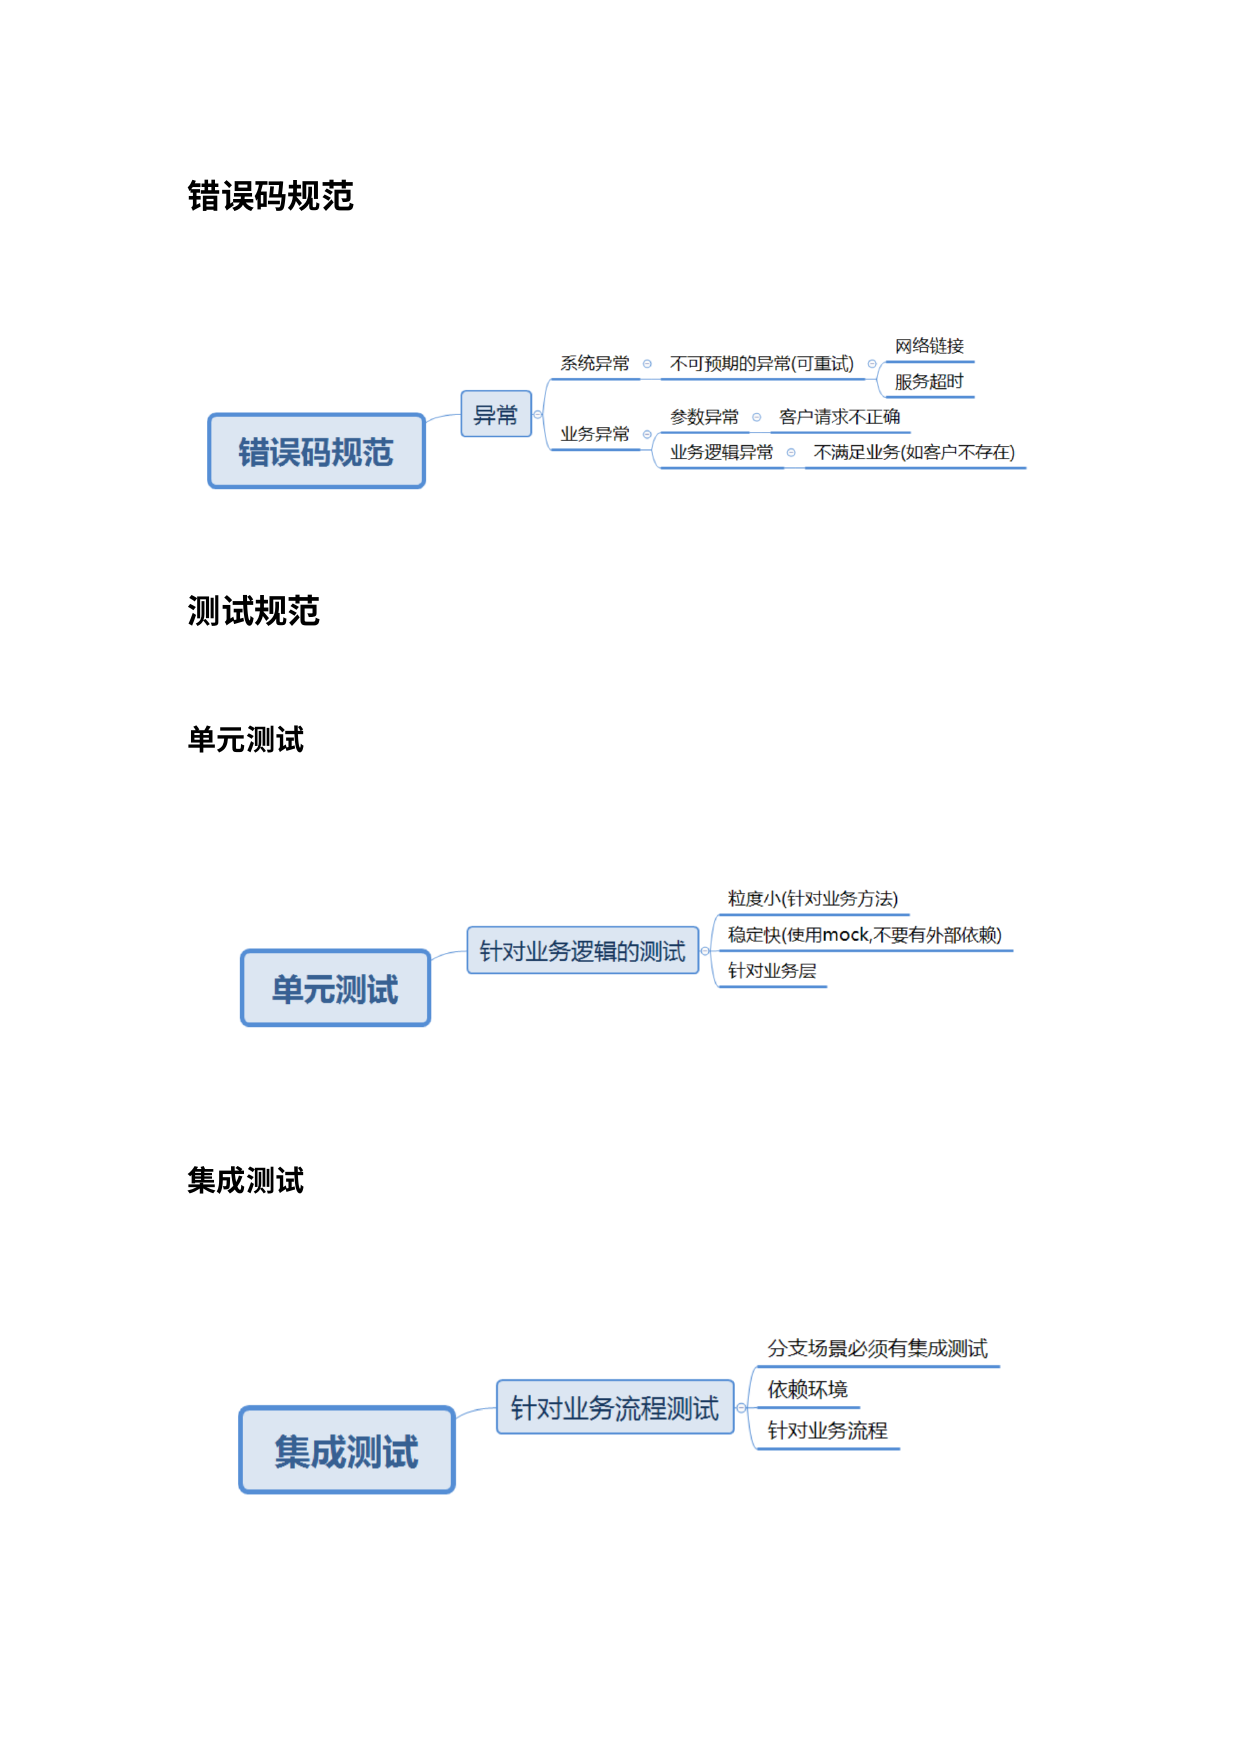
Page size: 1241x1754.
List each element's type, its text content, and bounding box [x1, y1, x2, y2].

subtitle 错误码规范 [187, 162, 1053, 227]
picture [187, 824, 1053, 1098]
subtitle 单元测试 [187, 706, 1053, 771]
picture [187, 1265, 1053, 1556]
picture [187, 289, 1053, 530]
subtitle 集成测试 [187, 1146, 1053, 1211]
subtitle 测试规范 [187, 576, 1053, 641]
